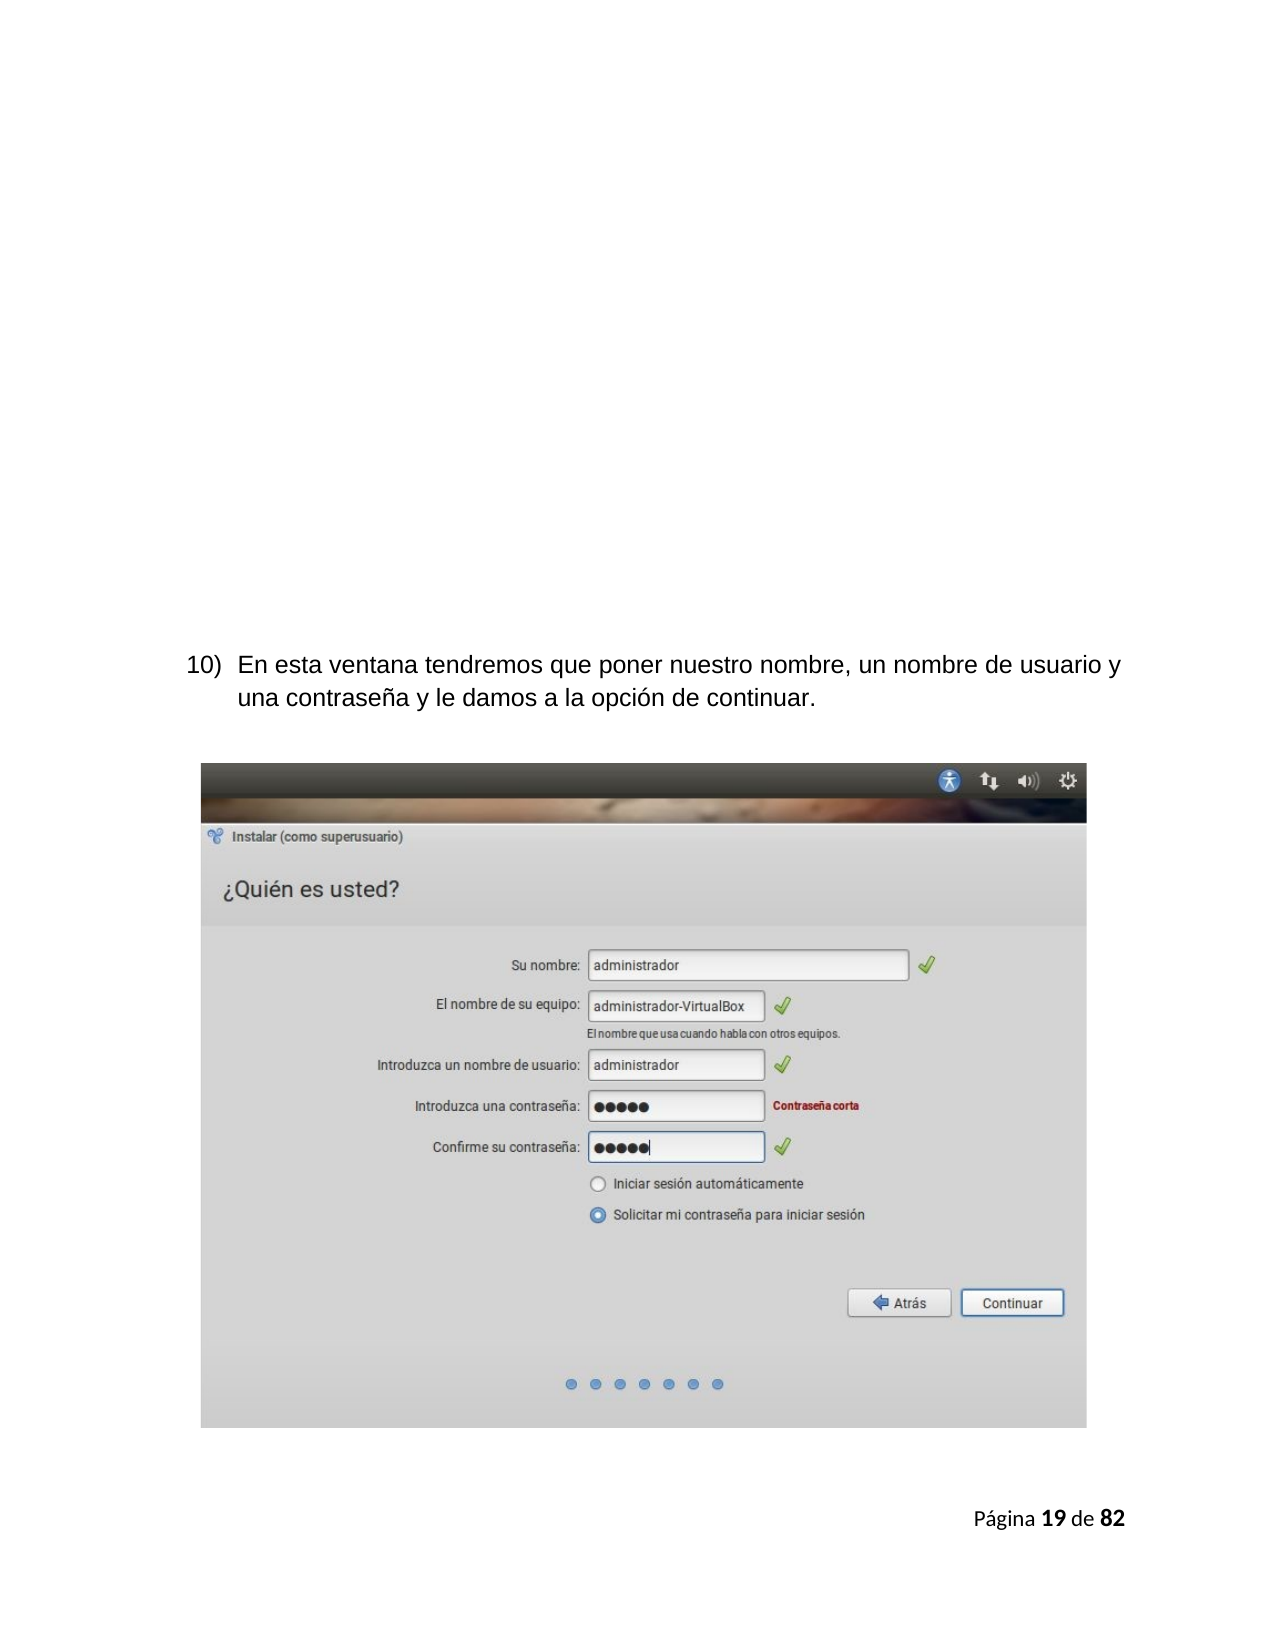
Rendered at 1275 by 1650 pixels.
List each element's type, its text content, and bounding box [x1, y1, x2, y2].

picture [200, 763, 1087, 1428]
list En esta ventana tendremos que poner nuestro nombre, un nombre de usuario y una contraseña y le damos a la opción de continuar. [186, 651, 1123, 711]
